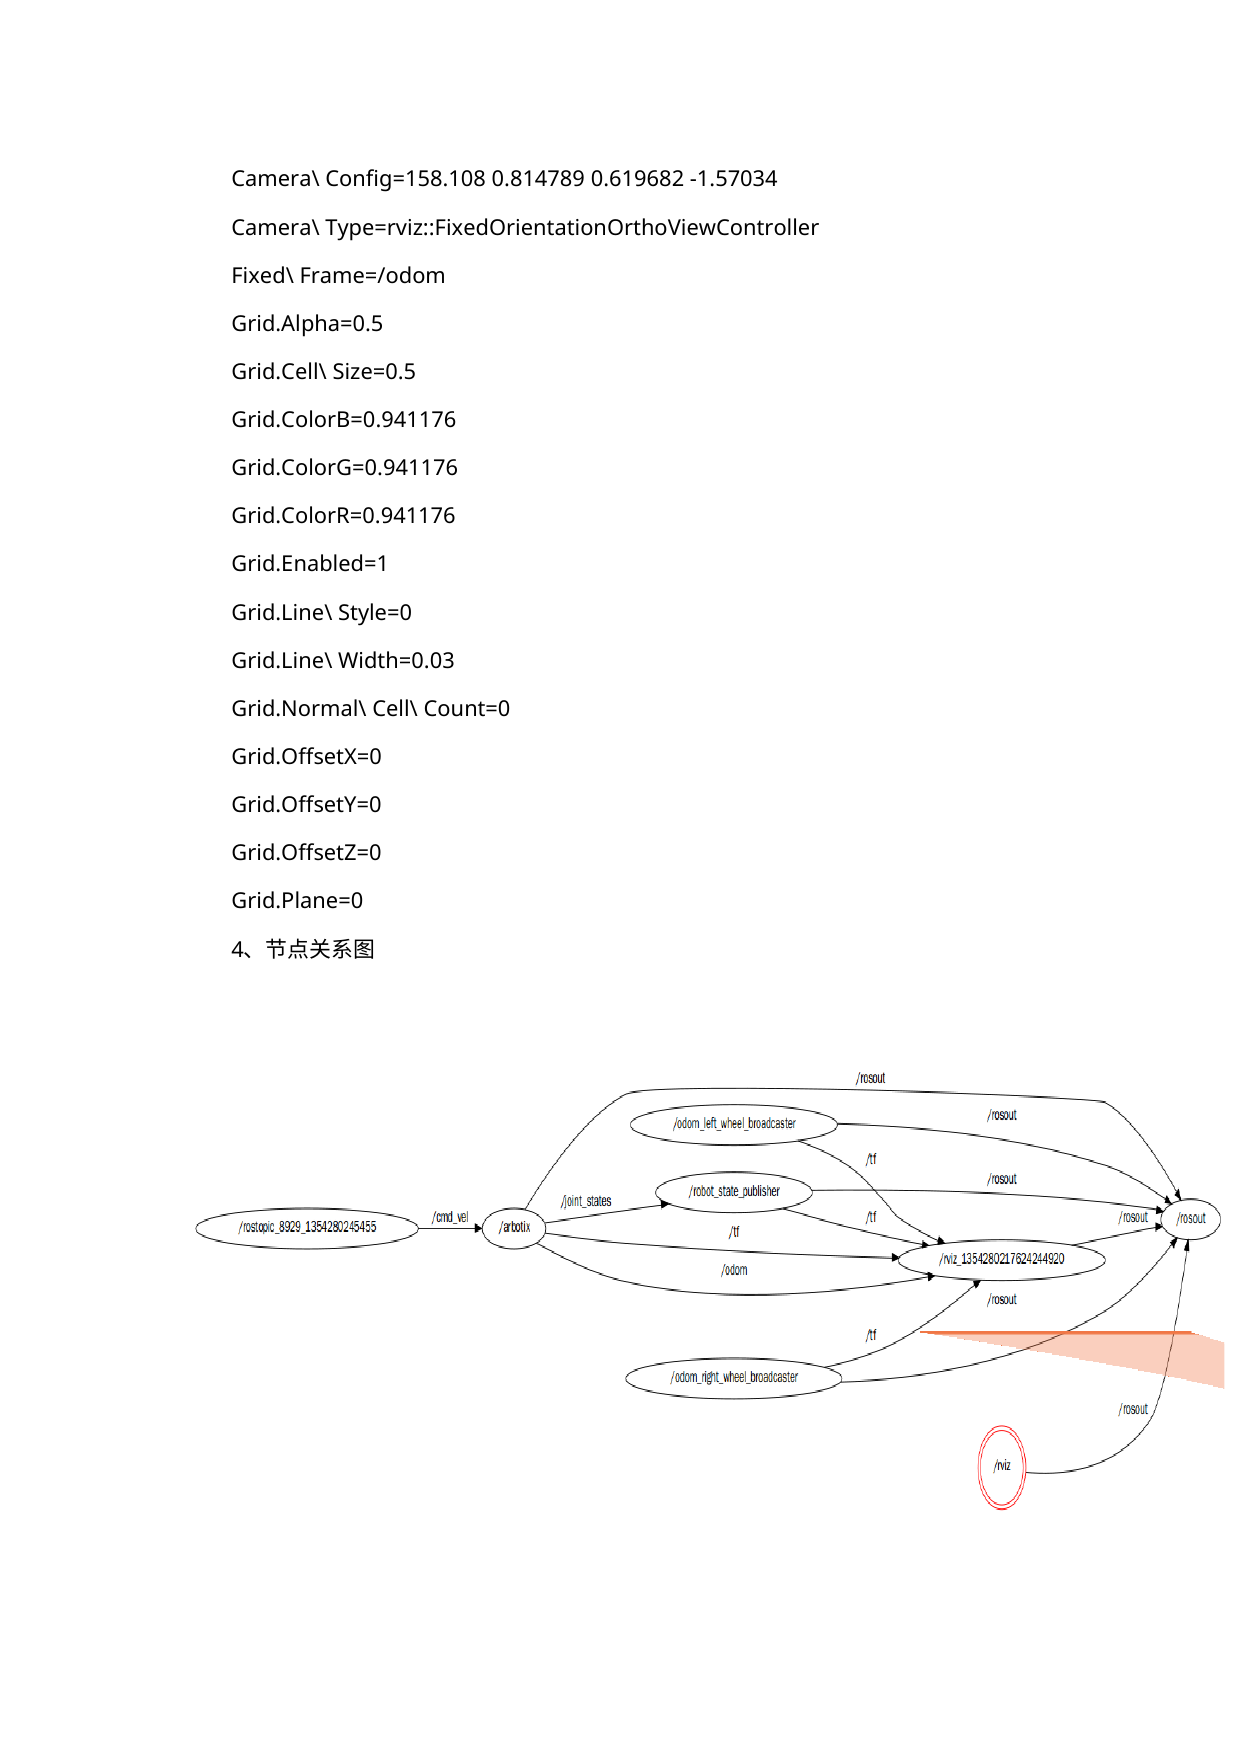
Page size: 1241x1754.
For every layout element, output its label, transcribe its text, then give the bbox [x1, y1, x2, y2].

text Grid.Enabled=1 [187, 547, 1053, 579]
text Grid.Cell\ Size=0.5 [187, 354, 1053, 387]
text Grid.OffsetY=0 [187, 788, 1053, 820]
text Camera\ Type=rviz::FixedOrientationOrthoViewController [187, 210, 1053, 243]
text 4、节点关系图 [187, 932, 1053, 964]
text Grid.Line\ Style=0 [187, 595, 1053, 628]
text Grid.OffsetZ=0 [187, 836, 1053, 868]
text Grid.ColorB=0.941176 [187, 403, 1053, 435]
text Grid.Line\ Width=0.03 [187, 643, 1053, 676]
text Grid.ColorR=0.941176 [187, 499, 1053, 531]
text Grid.Normal\ Cell\ Count=0 [187, 691, 1053, 724]
text Grid.Alpha=0.5 [187, 306, 1053, 339]
text Grid.OffsetX=0 [187, 739, 1053, 772]
text Camera\ Config=158.108 0.814789 0.619682 -1.57034 [187, 162, 1053, 194]
picture [187, 964, 1225, 1568]
text Grid.ColorG=0.941176 [187, 451, 1053, 483]
text Grid.Plane=0 [187, 884, 1053, 916]
text Fixed\ Frame=/odom [187, 258, 1053, 291]
